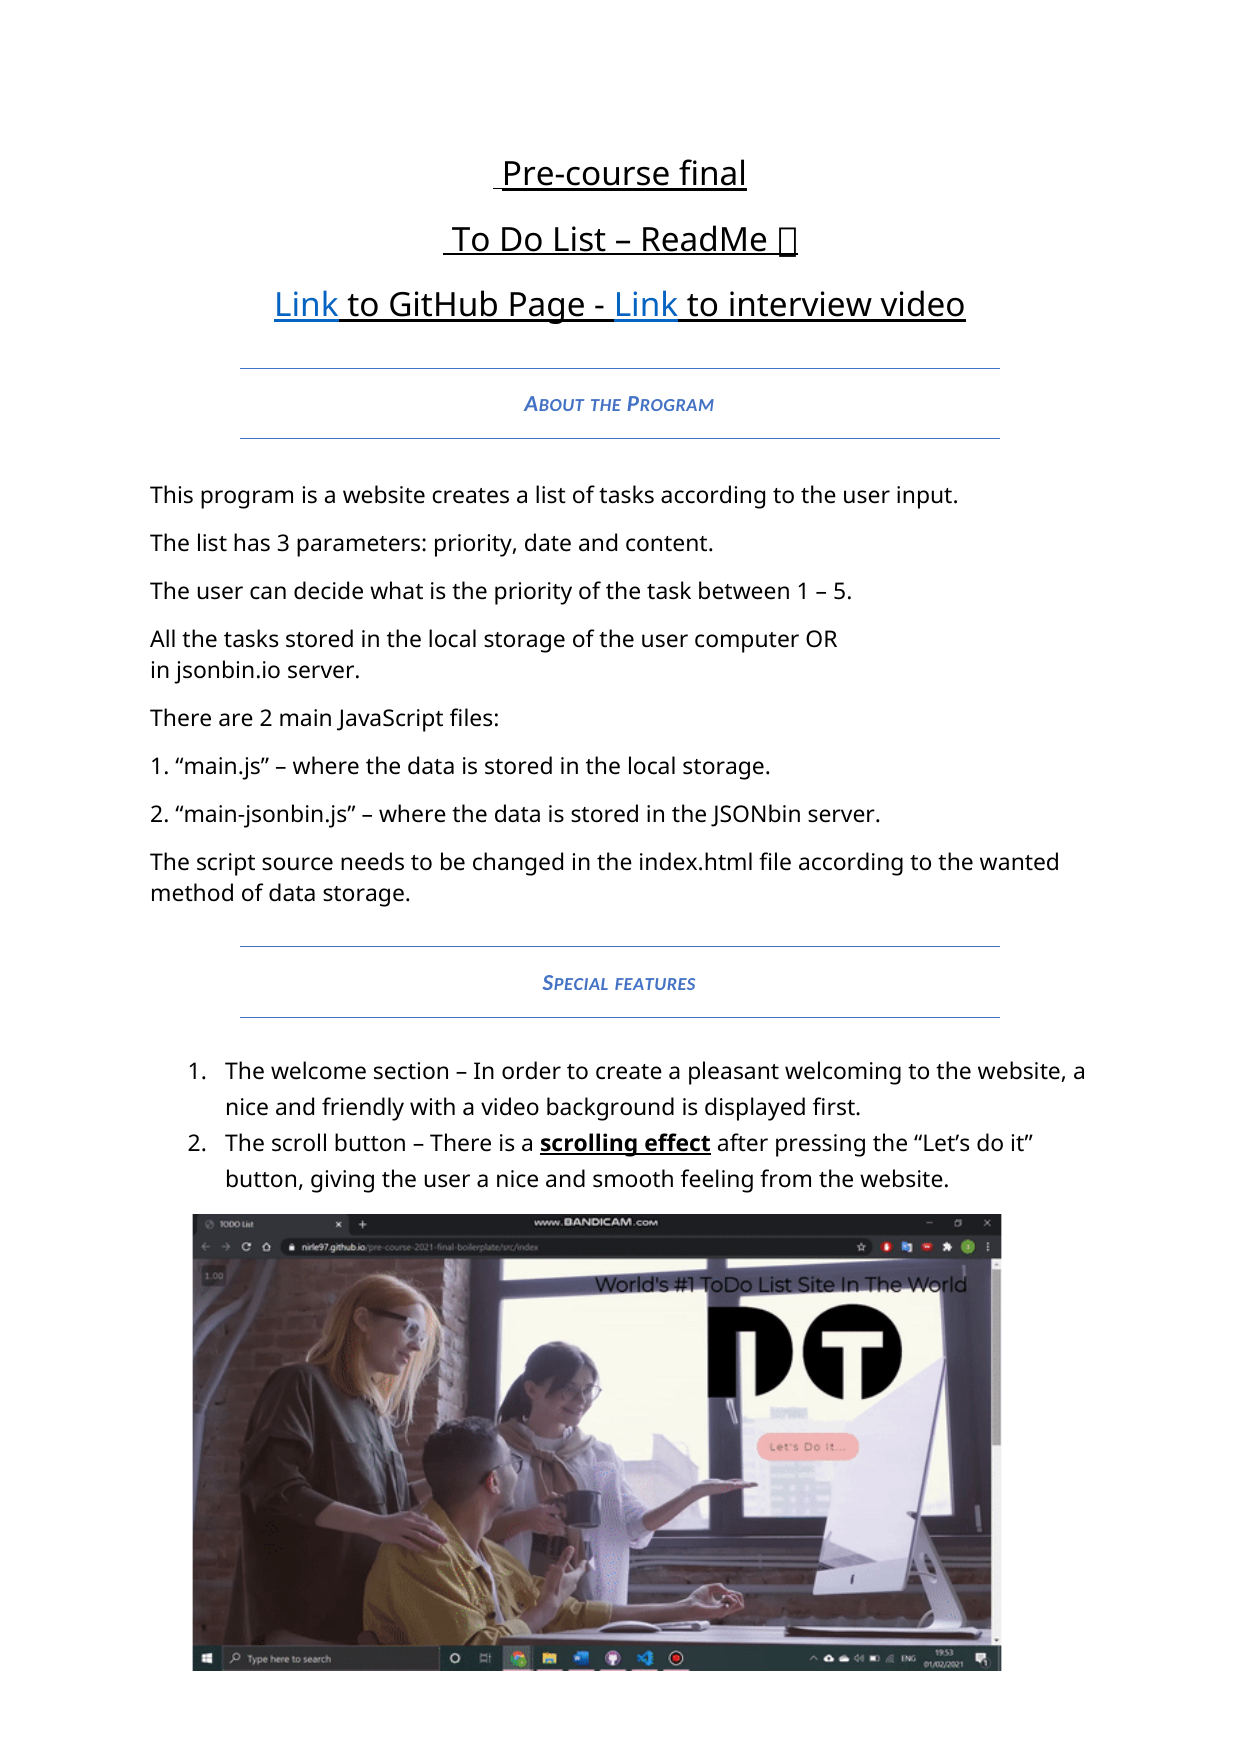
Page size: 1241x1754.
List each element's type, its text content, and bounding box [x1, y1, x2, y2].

list The scroll button – There is a scrolling effect after pressing the “Let’s do it” button, giving the user a nice and smooth feeling from the website. [187, 1127, 1090, 1194]
text The script source needs to be changed in the index.html file according to the wanted method of data storage. [150, 846, 1090, 908]
text The user can decide what is the priority of the task between 1 – 5. [150, 575, 1090, 606]
text About the Program [240, 369, 1000, 438]
text The list has 3 parameters: priority, date and content. [150, 527, 1090, 558]
list The welcome section – In order to create a pleasant welcoming to the website, a nice and friendly with a video background is displayed first. [187, 1055, 1090, 1122]
text Special features [240, 947, 1000, 1017]
text There are 2 main JavaScript files: [150, 702, 1090, 733]
text Pre-course final [150, 150, 1090, 195]
text Link to GitHub Page - Link to interview video [150, 281, 1090, 327]
text 1. “main.js” – where the data is stored in the local storage. [150, 750, 1090, 781]
text All the tasks stored in the local storage of the user computer OR in jsonbin.io server. [150, 623, 1090, 685]
picture [192, 1214, 1002, 1671]
text 📋 To Do List – ReadMe [150, 216, 1090, 261]
text This program is a website creates a list of tasks according to the user input. [150, 479, 1090, 510]
text 2. “main-jsonbin.js” – where the data is stored in the JSONbin server. [150, 798, 1090, 829]
